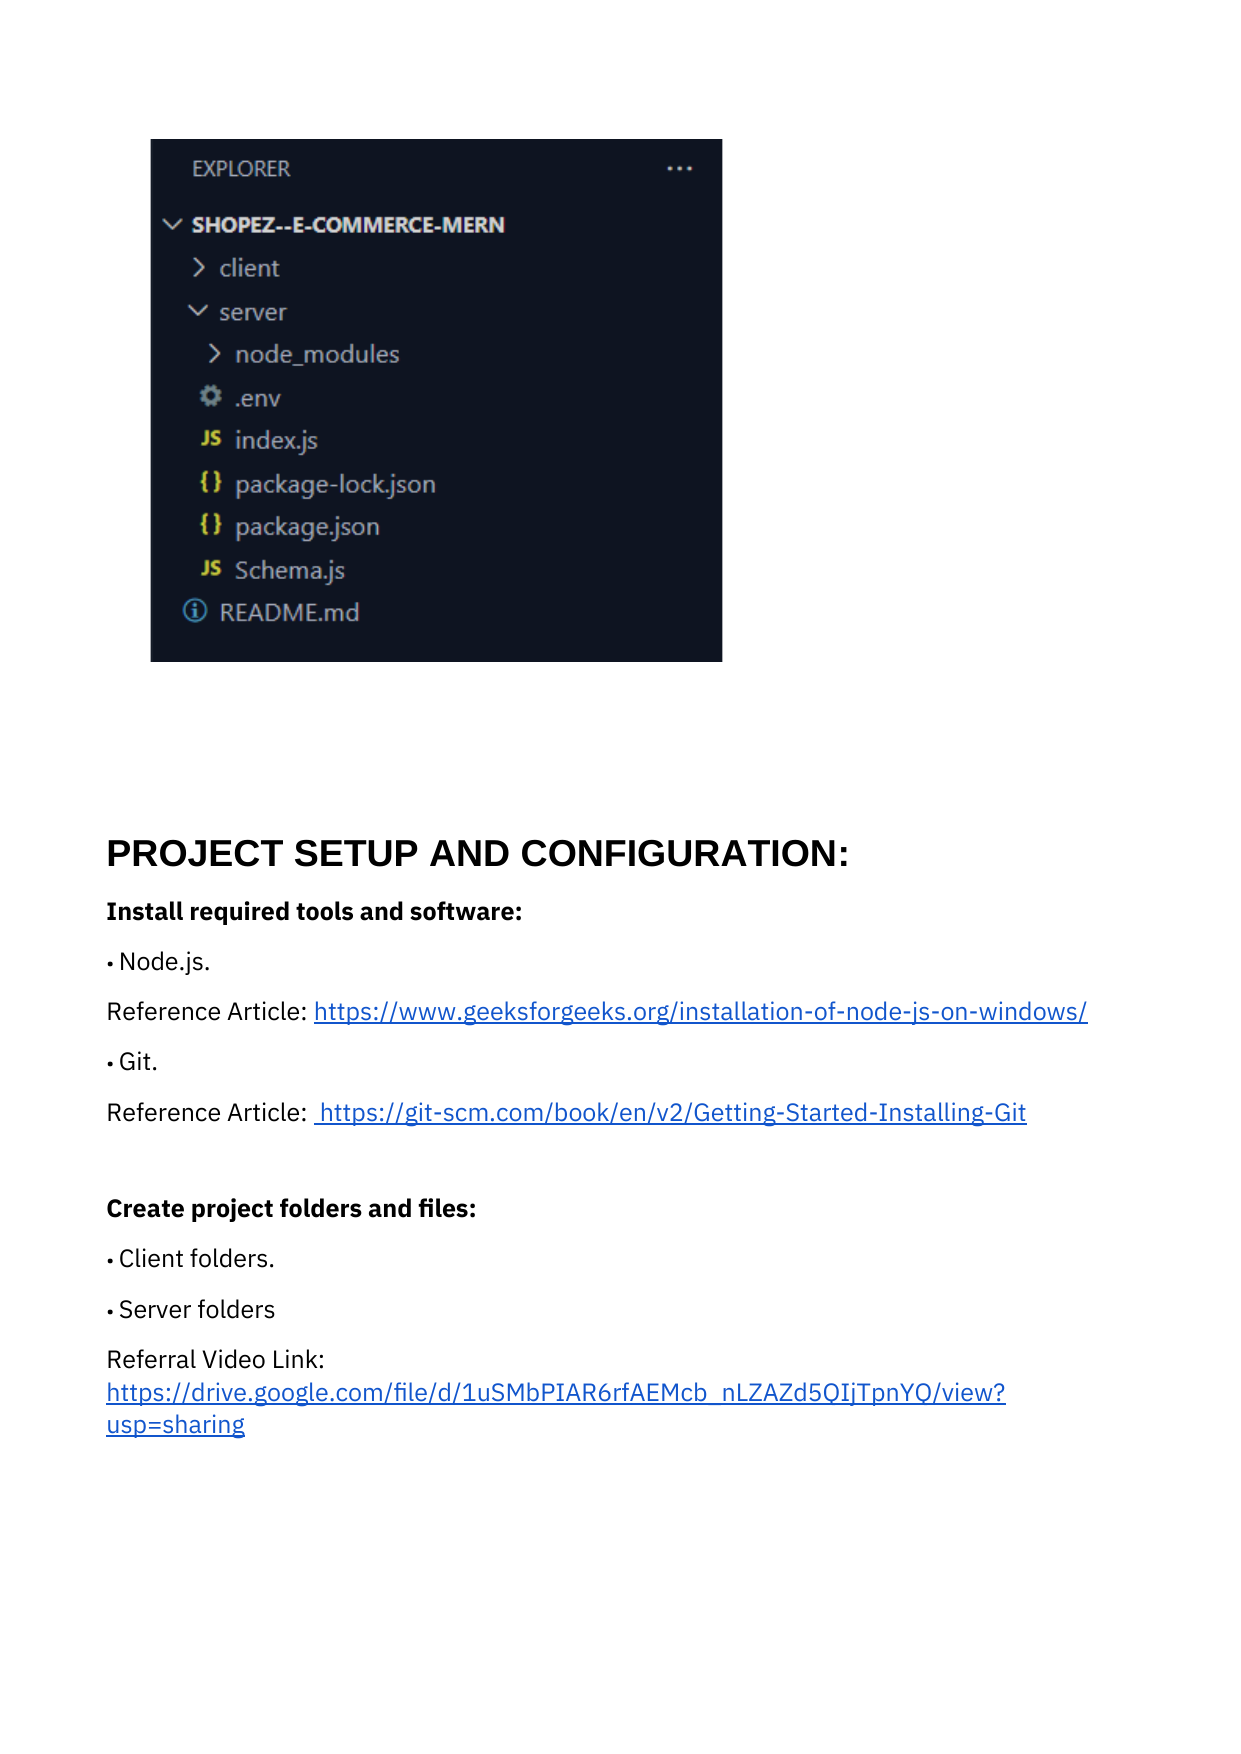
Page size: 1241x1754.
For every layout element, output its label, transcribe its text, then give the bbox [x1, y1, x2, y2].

text Install required tools and software: [106, 894, 1143, 927]
text Reference Article: https://git-scm.com/book/en/v2/Getting-Started-Installing-Git [106, 1096, 1143, 1128]
text • Server folders [106, 1292, 1143, 1325]
text Reference Article: https://www.geeksforgeeks.org/installation-of-node-js-on-windows/ [106, 994, 1143, 1027]
text Create project folders and files: [106, 1192, 1143, 1224]
picture [150, 139, 723, 662]
text • Node.js. [106, 944, 1143, 977]
subtitle PROJECT SETUP AND CONFIGURATION: [106, 831, 1143, 874]
text • Git. [106, 1045, 1143, 1078]
text • Client folders. [106, 1242, 1143, 1275]
text Referral Video Link: https://drive.google.com/file/d/1uSMbPIAR6rfAEMcb_nLZAZd5QIjTpnYQ/view?usp=sharing [106, 1343, 1143, 1440]
